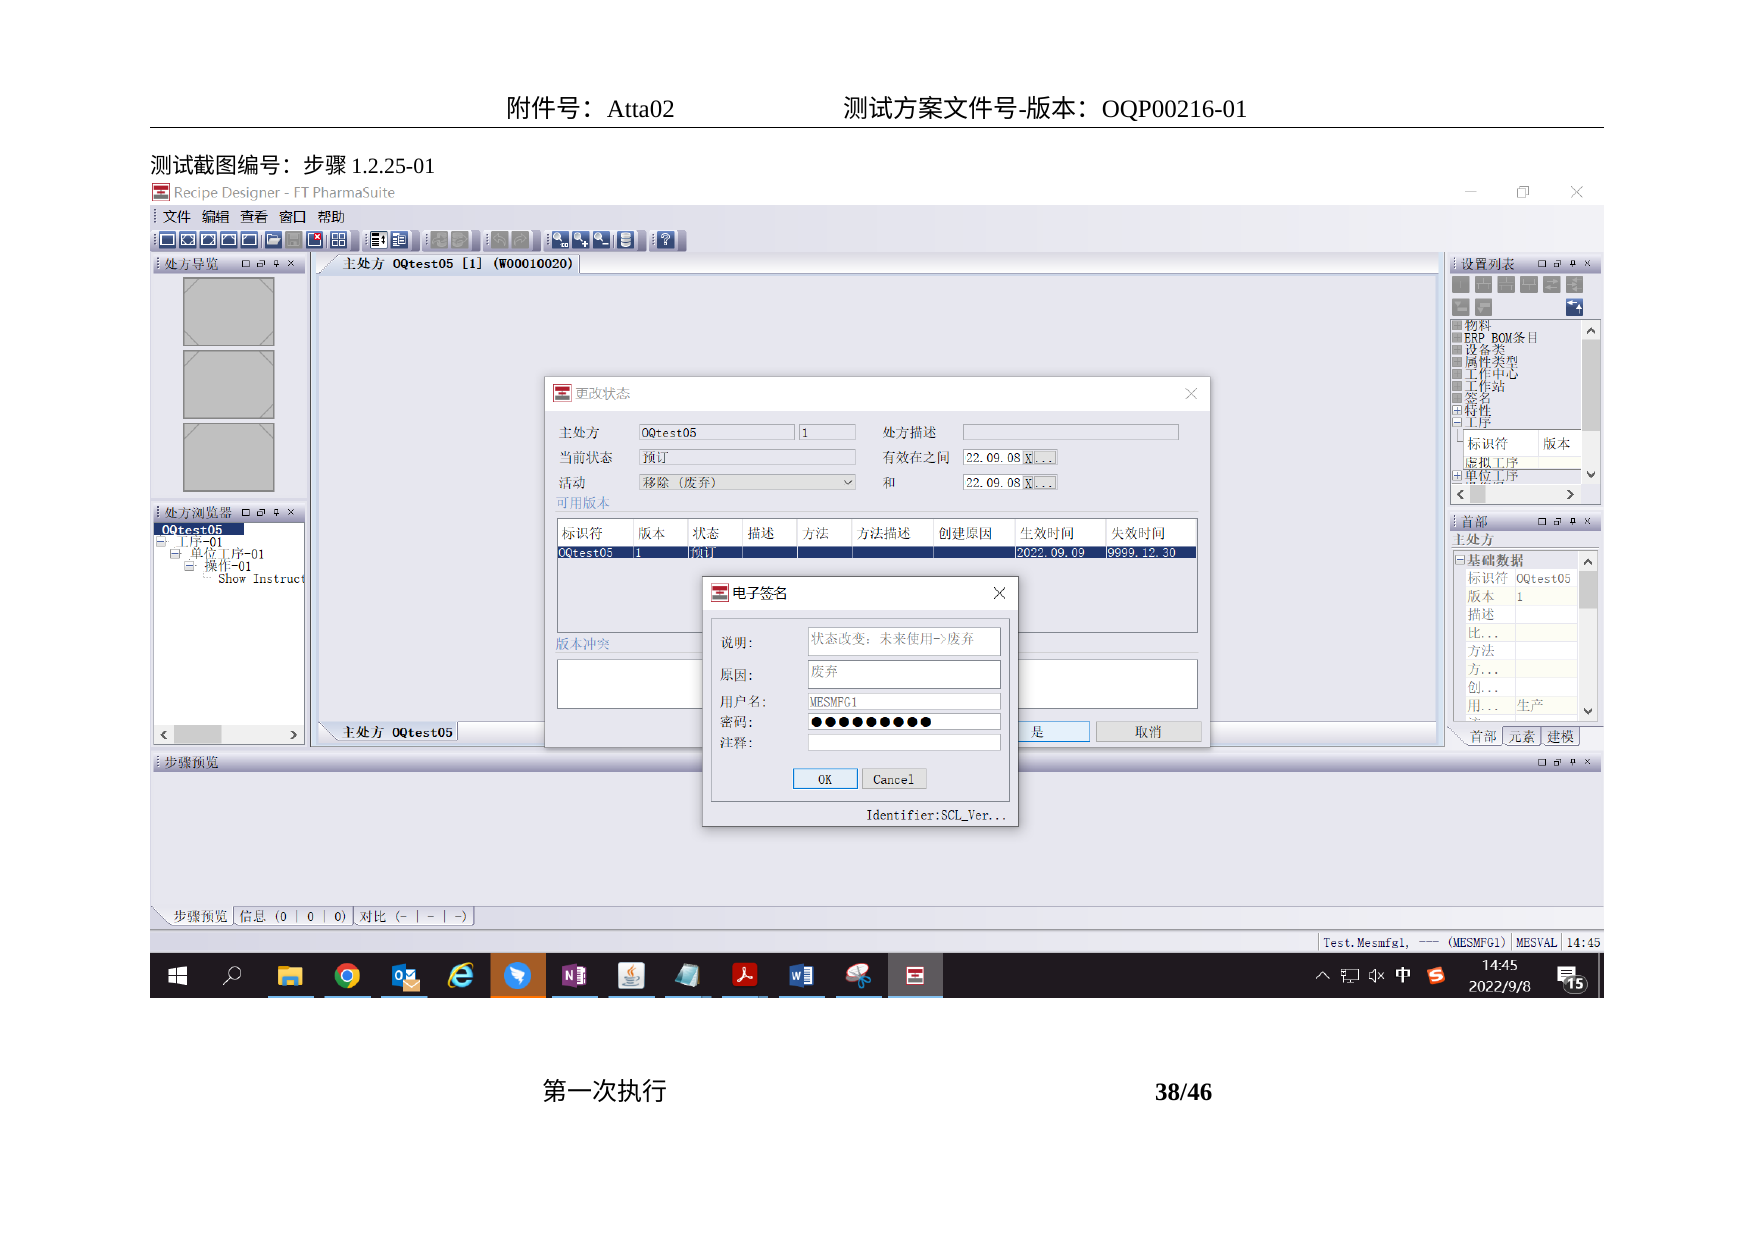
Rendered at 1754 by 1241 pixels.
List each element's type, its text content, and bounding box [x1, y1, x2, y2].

text 测试截图编号：步骤1.2.25-01 [150, 147, 1604, 180]
picture [150, 180, 1604, 998]
